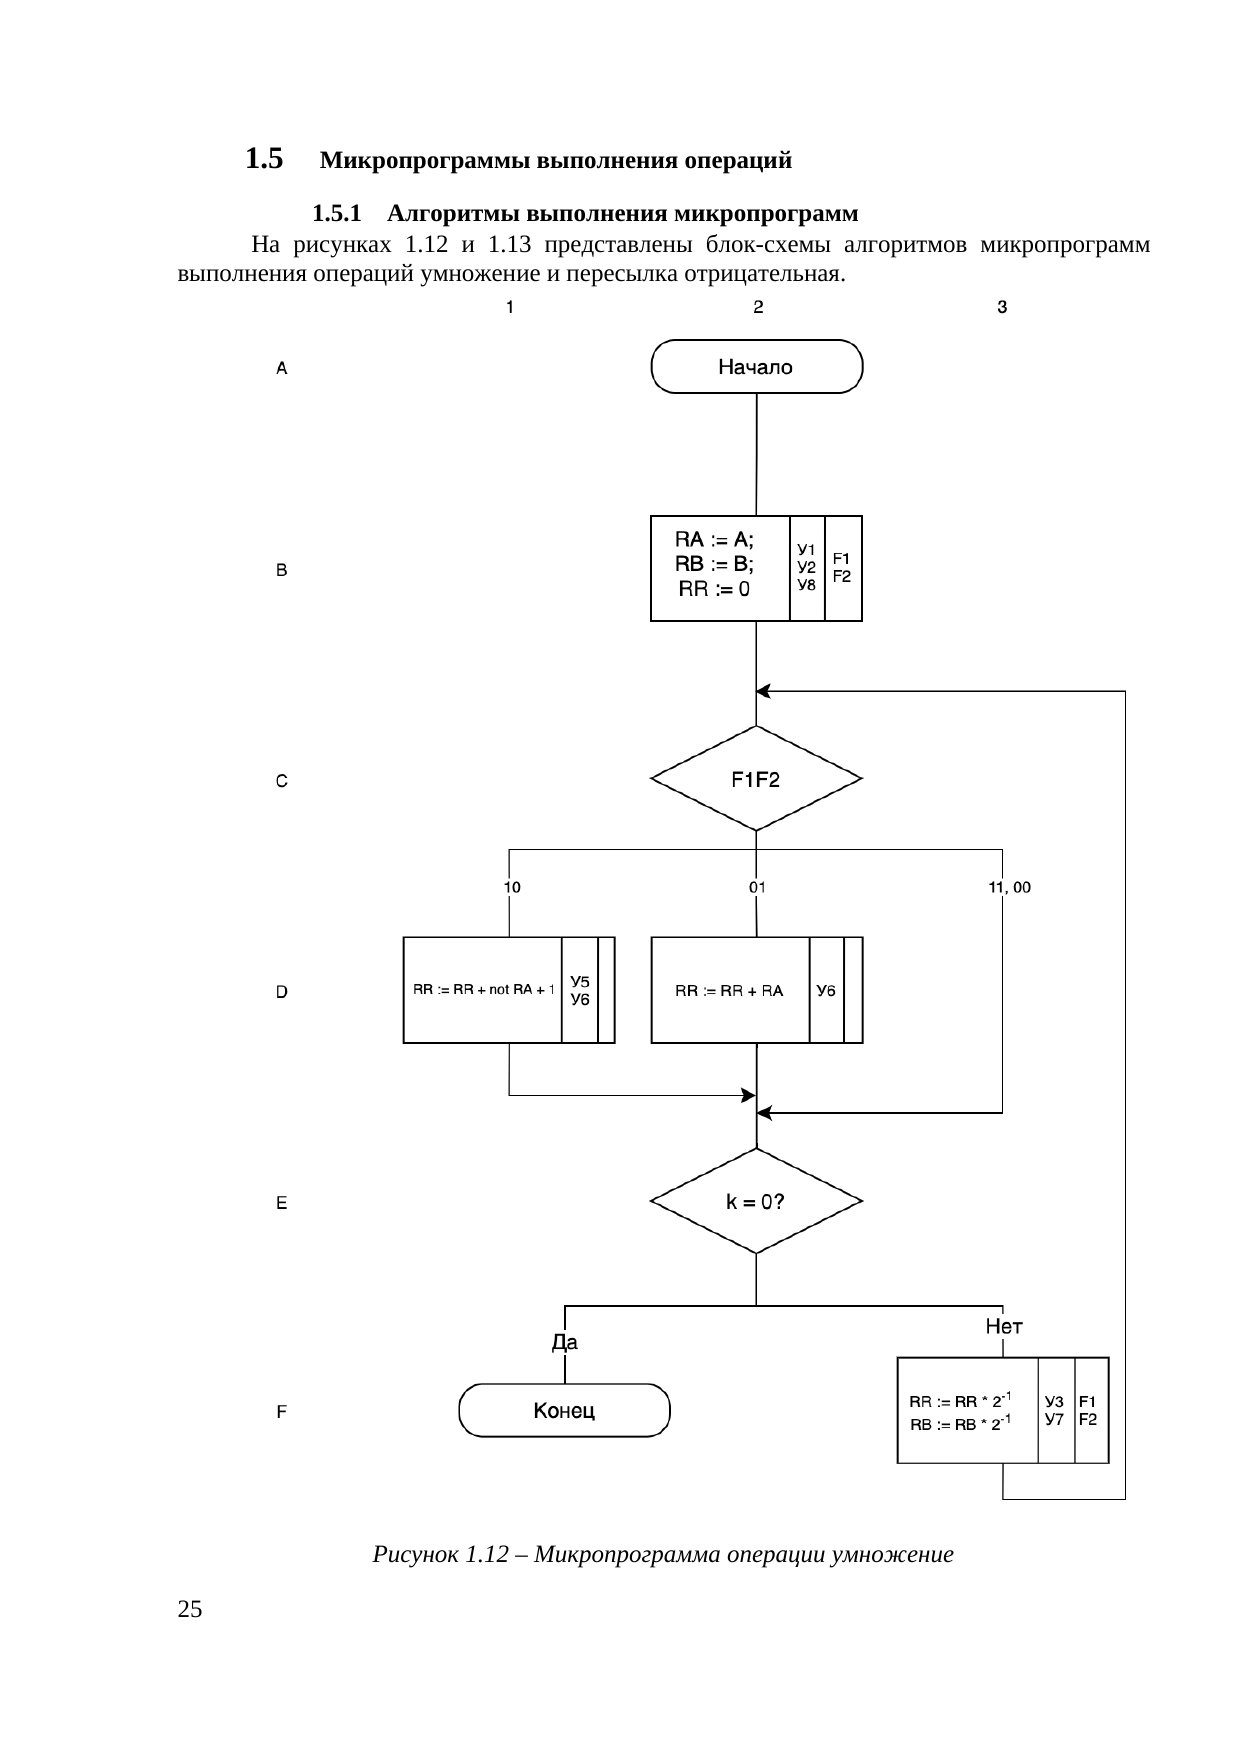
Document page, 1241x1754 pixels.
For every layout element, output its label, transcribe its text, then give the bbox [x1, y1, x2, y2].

picture [263, 287, 1140, 1514]
text На рисунках 1.12 и 1.13 представлены блок-схемы алгоритмов микропрограмм выполнения операций умножение и пересылка отрицательная. [177, 229, 1152, 287]
text Рисунок 1.12 – Микропрограмма операции умножение [177, 1539, 1152, 1567]
subtitle Микропрограммы выполнения операций [244, 139, 1152, 175]
subtitle Алгоритмы выполнения микропрограмм [312, 198, 1152, 227]
